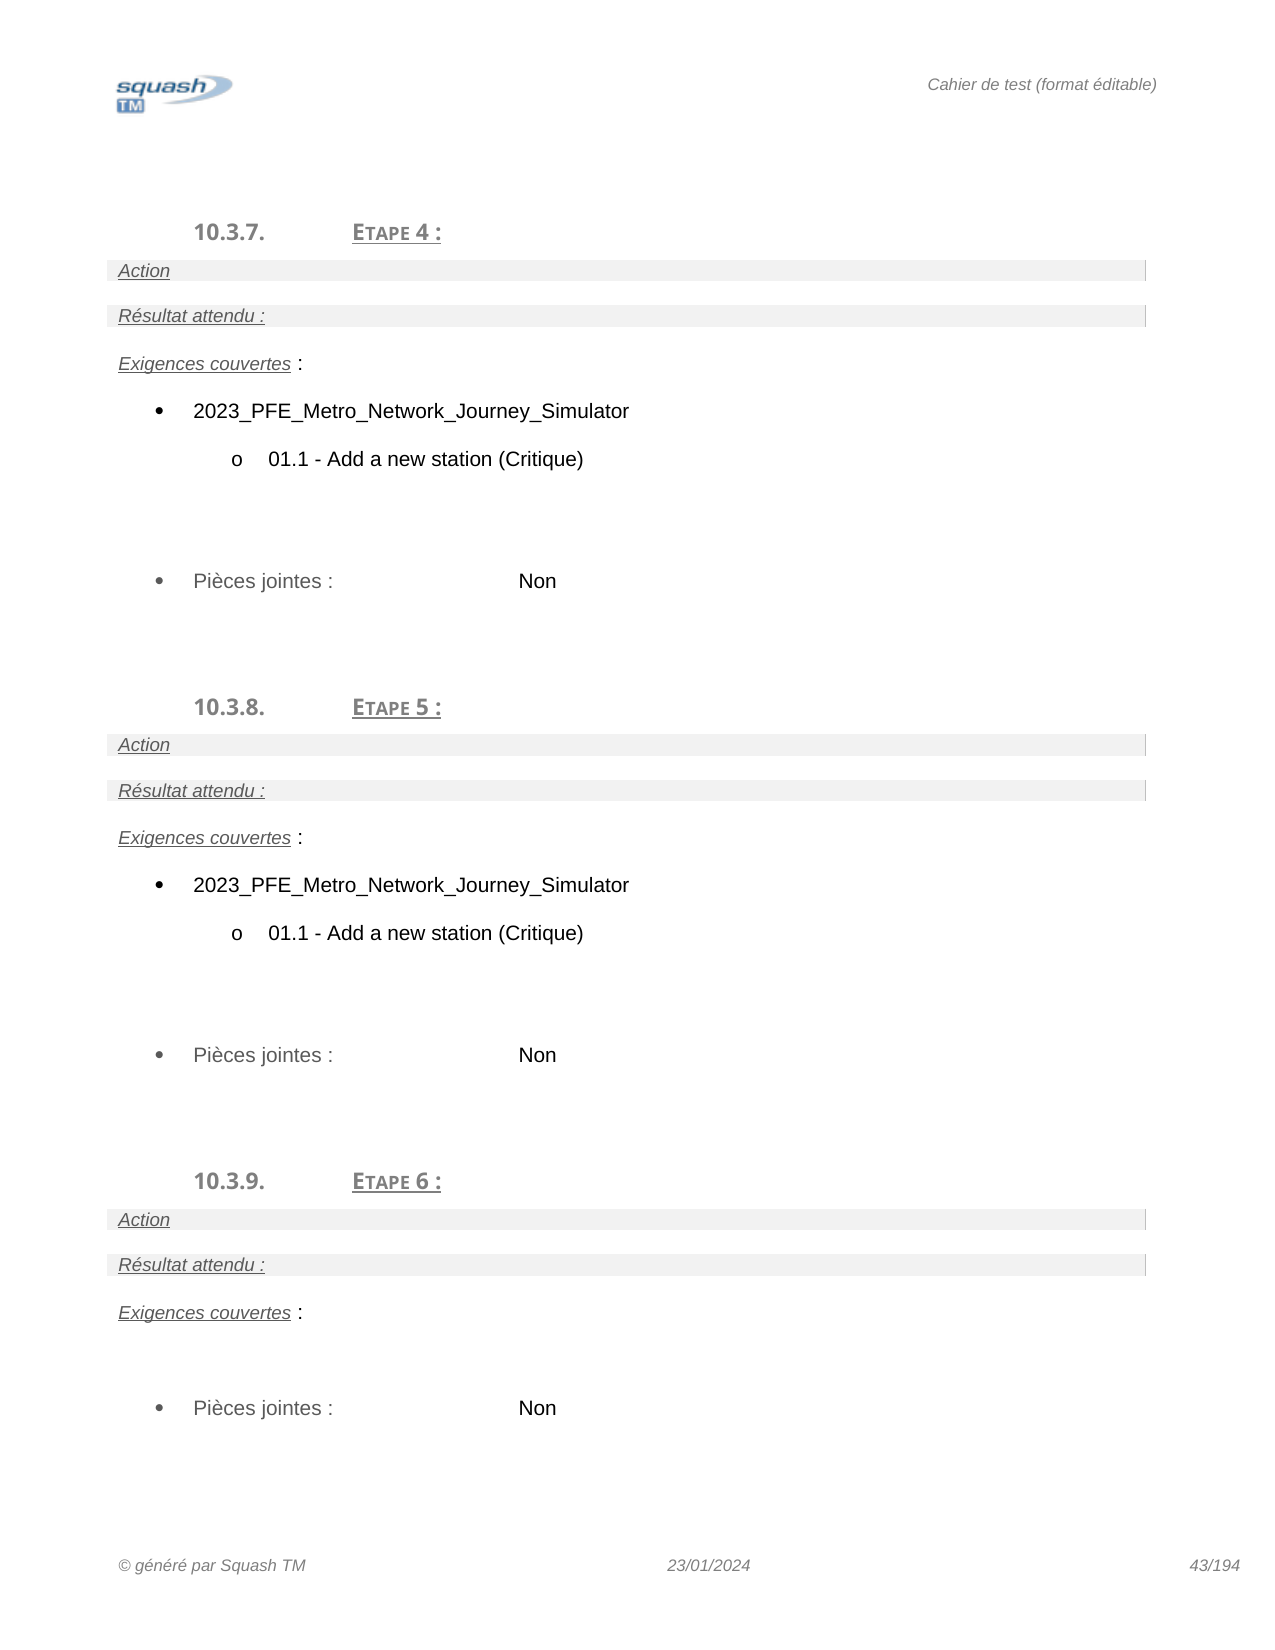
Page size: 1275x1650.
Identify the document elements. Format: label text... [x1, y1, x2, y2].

subtitle Etape 5 : [193, 690, 1157, 722]
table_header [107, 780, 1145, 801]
text Exigences couvertes : [118, 825, 1157, 849]
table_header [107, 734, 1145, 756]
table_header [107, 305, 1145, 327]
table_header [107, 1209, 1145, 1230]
subtitle Etape 4 : [193, 216, 1157, 247]
picture [111, 69, 237, 117]
text Exigences couvertes : [118, 1299, 1157, 1323]
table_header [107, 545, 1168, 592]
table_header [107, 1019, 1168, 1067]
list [156, 399, 1157, 423]
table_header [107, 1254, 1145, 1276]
subtitle Etape 6 : [193, 1165, 1157, 1196]
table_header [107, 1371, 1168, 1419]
list 01.1 - Add a new station (Critique) [231, 447, 1157, 473]
list 2023_PFE_Metro_Network_Journey_Simulator [156, 873, 1157, 897]
list 01.1 - Add a new station (Critique) [231, 921, 1157, 947]
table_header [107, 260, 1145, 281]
text Exigences couvertes : [118, 351, 1157, 375]
